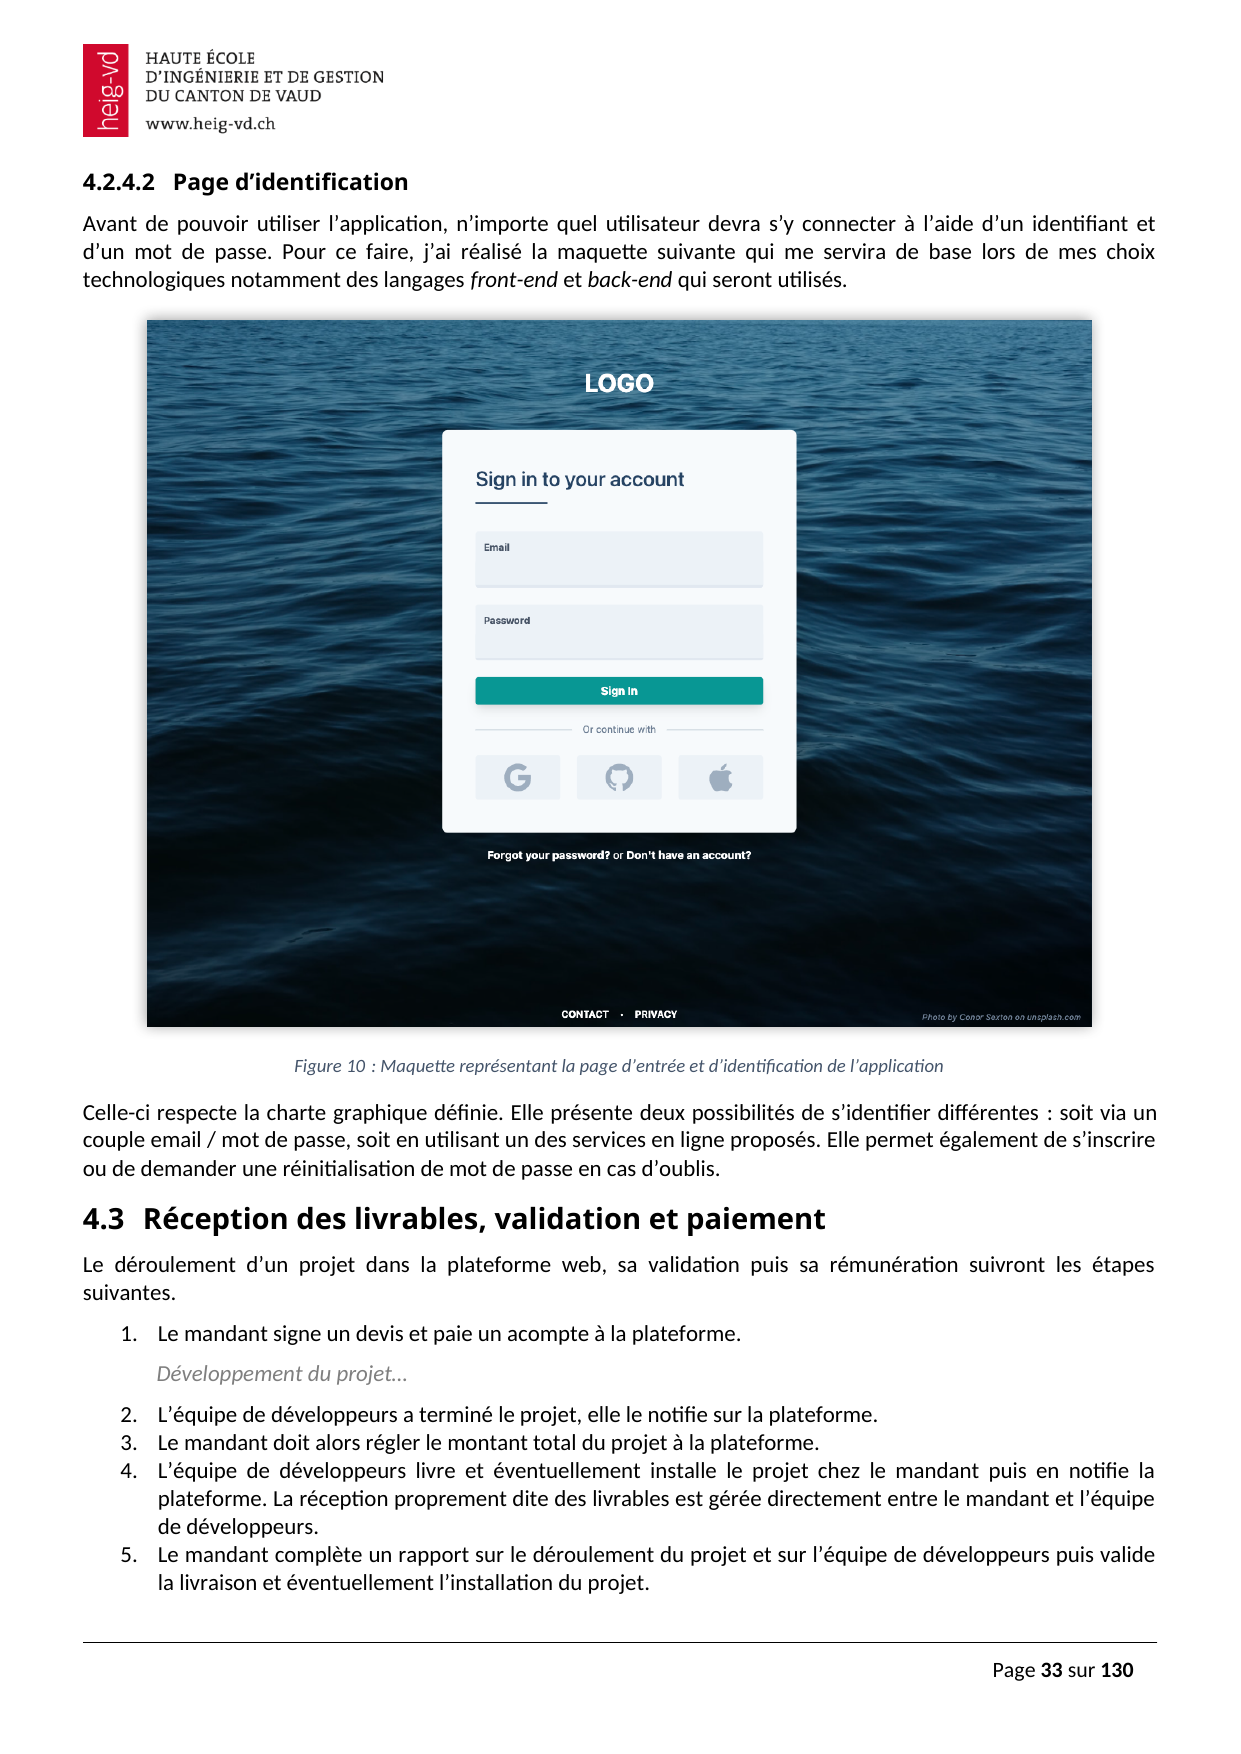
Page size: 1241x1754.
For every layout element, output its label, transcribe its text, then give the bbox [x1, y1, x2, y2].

subtitle Page d’identification [83, 165, 1157, 197]
subtitle Réception des livrables, validation et paiement [83, 1198, 1157, 1238]
list Le mandant doit alors régler le montant total du projet à la plateforme. [120, 1428, 1157, 1456]
text Le déroulement d’un projet dans la plateforme web, sa validation puis sa rémunération suivront les étapes suivantes. [83, 1251, 1157, 1307]
text Celle-ci respecte la charte graphique définie. Elle présente deux possibilités de s’identifier différentes : soit via un couple email / mot de passe, soit en utilisant un des services en ligne proposés. Elle permet également de s’inscrire ou de demander une réinitialisation de mot de passe en cas d’oublis. [83, 1098, 1157, 1182]
text Avant de pouvoir utiliser l’application, n’importe quel utilisateur devra s’y connecter à l’aide d’un identifiant et d’un mot de passe. Pour ce faire, j’ai réalisé la maquette suivante qui me servira de base lors de mes choix technologiques notamment des langages front-end et back-end qui seront utilisés. [83, 209, 1157, 293]
list L’équipe de développeurs livre et éventuellement installe le projet chez le mandant puis en notifie la plateforme. La réception proprement dite des livrables est gérée directement entre le mandant et l’équipe de développeurs. [120, 1456, 1157, 1540]
text Développement du projet… [156, 1359, 1157, 1388]
picture [147, 320, 1092, 1027]
list Le mandant complète un rapport sur le déroulement du projet et sur l’équipe de développeurs puis valide la livraison et éventuellement l’installation du projet. [120, 1540, 1157, 1596]
text Figure 10 : Maquette représentant la page d’entrée et d’identification de l’application [83, 1054, 1157, 1077]
picture [83, 44, 384, 137]
list Le mandant signe un devis et paie un acompte à la plateforme. [120, 1319, 1157, 1347]
list L’équipe de développeurs a terminé le projet, elle le notifie sur la plateforme. [120, 1400, 1157, 1428]
